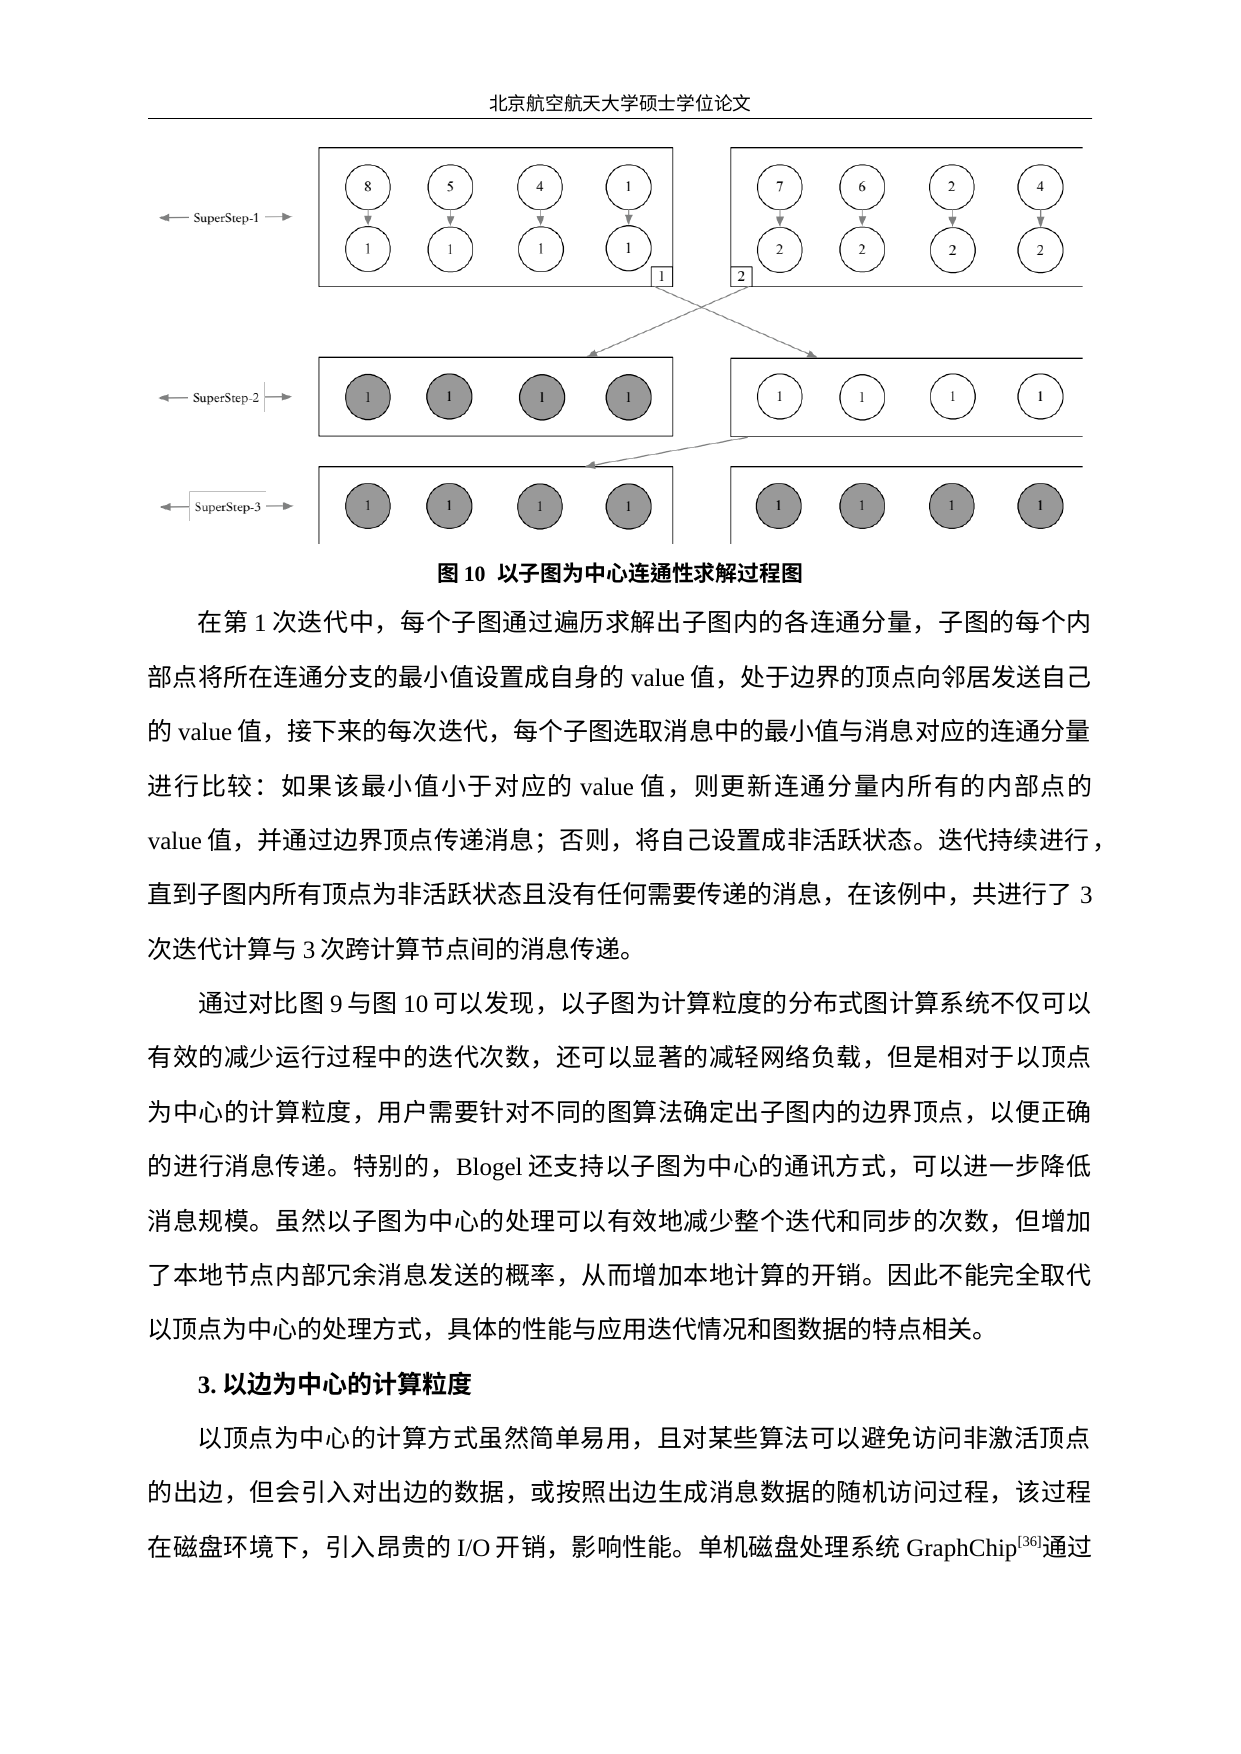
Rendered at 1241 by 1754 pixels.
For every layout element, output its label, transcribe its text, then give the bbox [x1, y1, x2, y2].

text 在第1次迭代中，每个子图通过遍历求解出子图内的各连通分量，子图的每个内部点将所在连通分支的最小值设置成自身的value值，处于边界的顶点向邻居发送自己的value值，接下来的每次迭代，每个子图选取消息中的最小值与消息对应的连通分量进行比较：如果该最小值小于对应的value值，则更新连通分量内所有的内部点的value值，并通过边界顶点传递消息；否则，将自己设置成非活跃状态。迭代持续进行，直到子图内所有顶点为非活跃状态且没有任何需要传递的消息，在该例中，共进行了3次迭代计算与3次跨计算节点间的消息传递。 [148, 603, 1092, 965]
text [148, 1418, 1092, 1563]
text 图10 以子图为中心连通性求解过程图 [148, 558, 1092, 588]
text 通过对比图9与图10可以发现，以子图为计算粒度的分布式图计算系统不仅可以有效的减少运行过程中的迭代次数，还可以显著的减轻网络负载，但是相对于以顶点为中心的计算粒度，用户需要针对不同的图算法确定出子图内的边界顶点，以便正确的进行消息传递。特别的，Blogel还支持以子图为中心的通讯方式，可以进一步降低消息规模。虽然以子图为中心的处理可以有效地减少整个迭代和同步的次数，但增加了本地节点内部冗余消息发送的概率，从而增加本地计算的开销。因此不能完全取代以顶点为中心的处理方式，具体的性能与应用迭代情况和图数据的特点相关。 [148, 983, 1092, 1346]
text 3. 以边为中心的计算粒度 [148, 1364, 1092, 1400]
